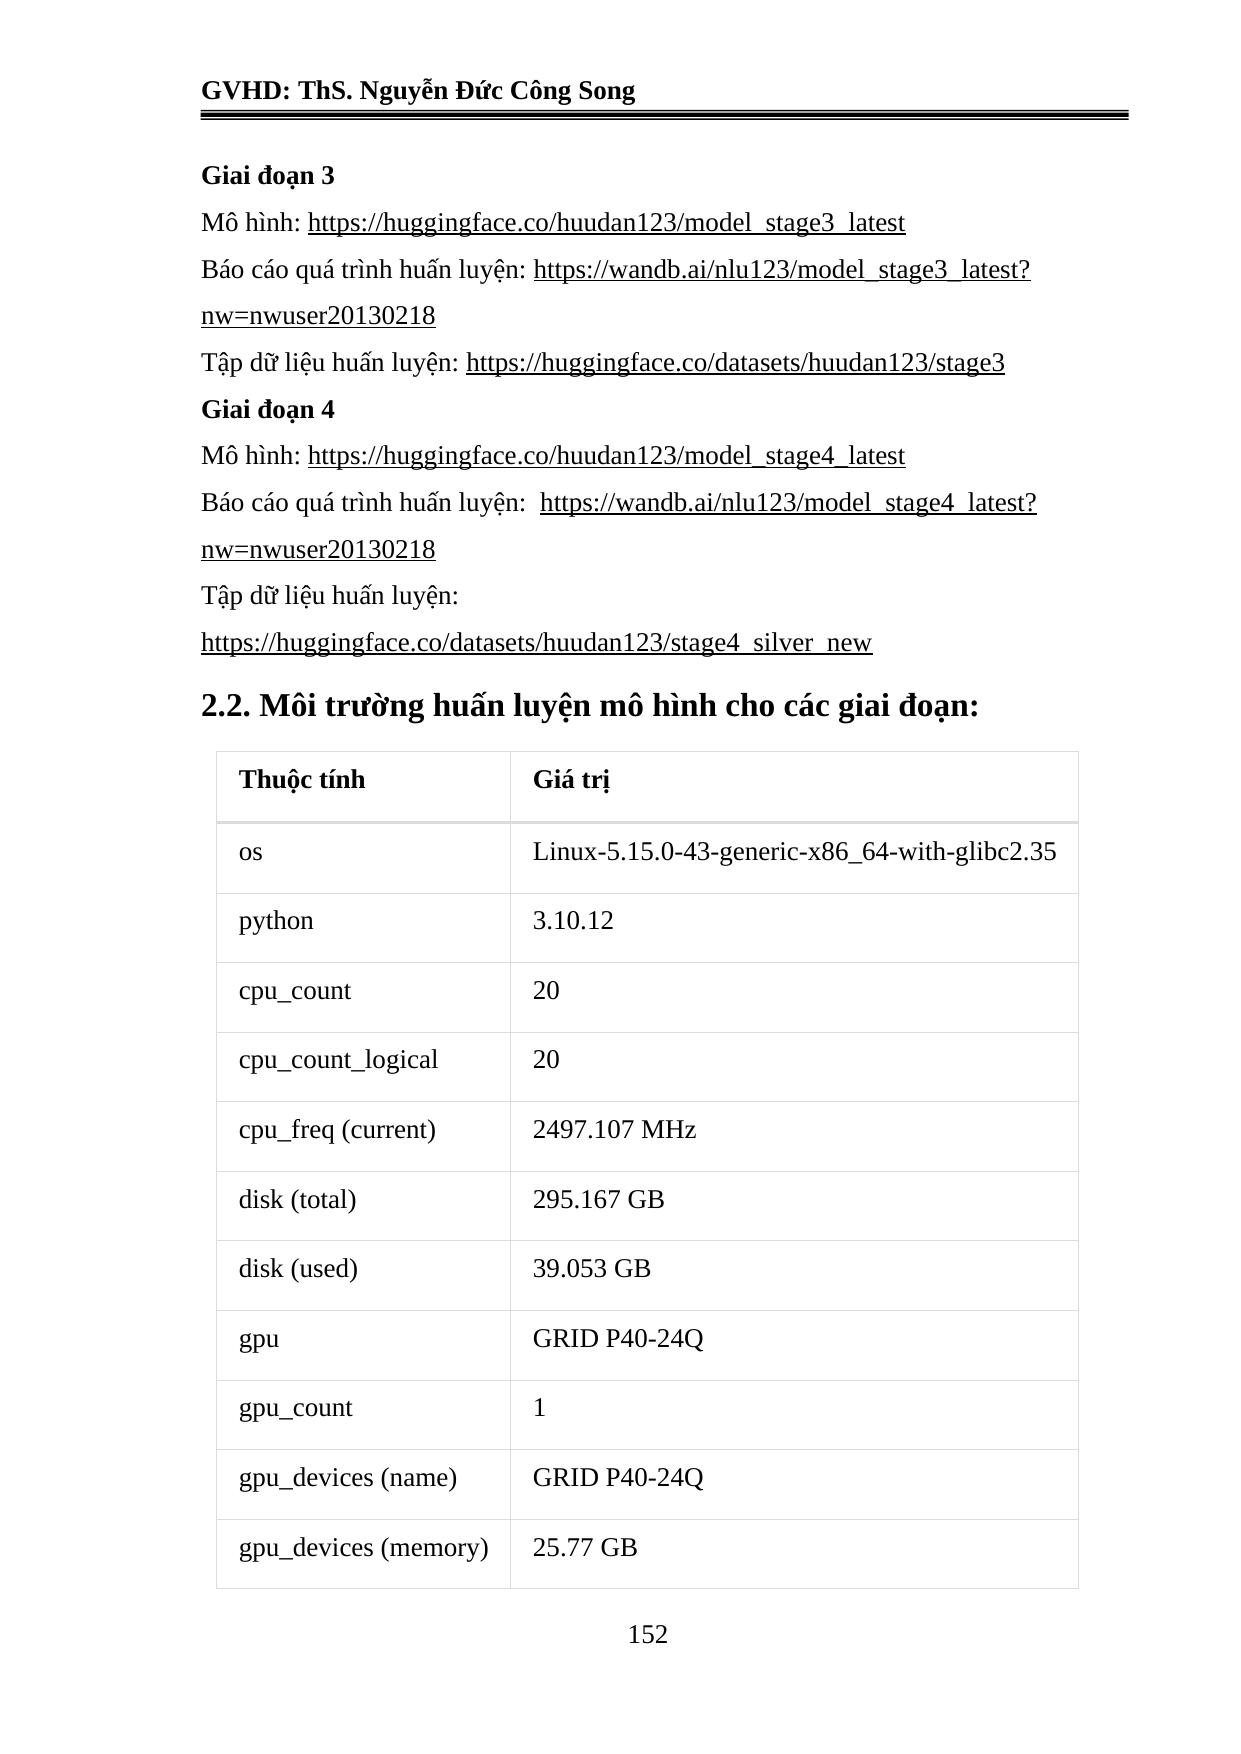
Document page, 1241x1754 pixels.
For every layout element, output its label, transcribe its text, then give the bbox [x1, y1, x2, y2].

text Giai đoạn 4 [201, 393, 1094, 424]
table_cell 25.77 GB [511, 1520, 1078, 1588]
table_cell 295.167 GB [511, 1172, 1078, 1240]
table_cell 39.053 GB [511, 1241, 1078, 1310]
table_cell 20 [511, 1033, 1078, 1101]
table_cell gpu_devices (name) [217, 1450, 510, 1519]
text Mô hình: https://huggingface.co/huudan123/model_stage4_latest [201, 439, 1094, 471]
text Môi trường huấn luyện mô hình cho các giai đoạn: [201, 685, 1094, 724]
table_cell 1 [511, 1381, 1078, 1449]
table_cell 2497.107 MHz [511, 1102, 1078, 1171]
table_cell gpu_devices (memory) [217, 1520, 510, 1588]
table_cell gpu [217, 1311, 510, 1379]
table_cell disk (used) [217, 1241, 510, 1310]
table_cell Linux-5.15.0-43-generic-x86_64-with-glibc2.35 [511, 824, 1078, 892]
table_cell cpu_count_logical [217, 1033, 510, 1101]
table_cell os [217, 824, 510, 892]
text Báo cáo quá trình huấn luyện: https://wandb.ai/nlu123/model_stage3_latest?nw=nwuser20130218 [201, 253, 1094, 331]
table_cell disk (total) [217, 1172, 510, 1240]
table_header Giá trị [511, 752, 1078, 821]
table_cell cpu_count [217, 963, 510, 1032]
table_cell GRID P40-24Q [511, 1450, 1078, 1519]
table_cell gpu_count [217, 1381, 510, 1449]
table_cell cpu_freq (current) [217, 1102, 510, 1171]
text Báo cáo quá trình huấn luyện: https://wandb.ai/nlu123/model_stage4_latest?nw=nwuser20130218 [201, 486, 1094, 564]
table_cell 3.10.12 [511, 894, 1078, 962]
text Tập dữ liệu huấn luyện: https://huggingface.co/datasets/huudan123/stage4_silver_new [201, 579, 1094, 657]
table_cell python [217, 894, 510, 962]
text Tập dữ liệu huấn luyện: https://huggingface.co/datasets/huudan123/stage3 [201, 346, 1094, 377]
table_header Thuộc tính [217, 752, 510, 821]
table_cell 20 [511, 963, 1078, 1032]
text Giai đoạn 3 [201, 159, 1094, 191]
text Mô hình: https://huggingface.co/huudan123/model_stage3_latest [201, 206, 1094, 237]
table_cell GRID P40-24Q [511, 1311, 1078, 1379]
